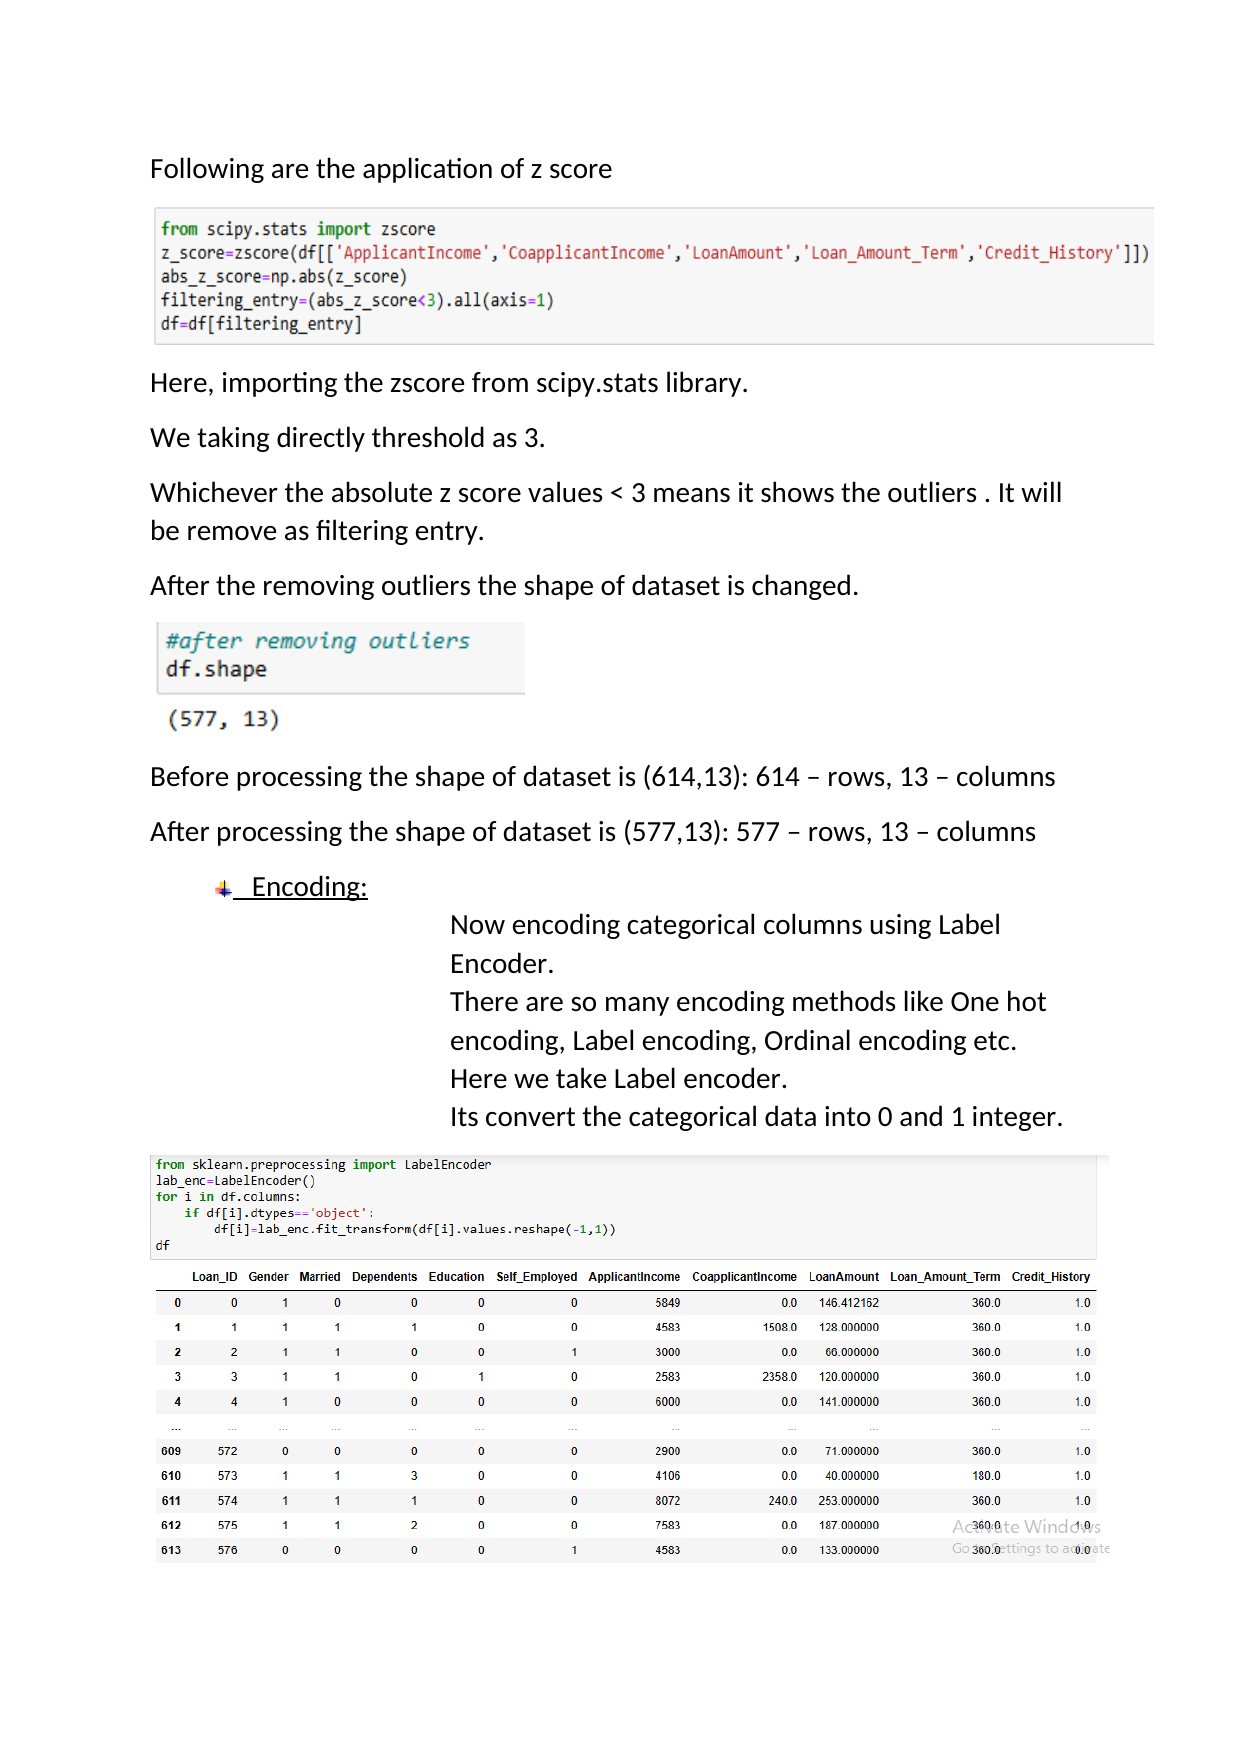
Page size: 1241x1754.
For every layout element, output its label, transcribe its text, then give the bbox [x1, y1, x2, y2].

list Encoding: [214, 868, 1090, 903]
text Following are the application of z score [150, 150, 1090, 186]
list Now encoding categorical columns using Label Encoder. [450, 906, 1090, 980]
list Here we take Label encoder. [450, 1060, 1090, 1096]
text We taking directly threshold as 3. [150, 419, 1090, 454]
text Here, importing the zscore from scipy.stats library. [150, 364, 1090, 399]
picture [150, 1153, 1110, 1566]
picture [150, 622, 525, 739]
text After processing the shape of dataset is (577,13): 577 – rows, 13 – columns [150, 813, 1090, 848]
picture [150, 205, 1154, 345]
text Before processing the shape of dataset is (614,13): 614 – rows, 13 – columns [150, 758, 1090, 793]
list Its convert the categorical data into 0 and 1 integer. [450, 1098, 1090, 1134]
text Whichever the absolute z score values < 3 means it shows the outliers . It will be remove as filtering entry. [150, 474, 1090, 548]
text After the removing outliers the shape of dataset is changed. [150, 567, 1090, 603]
picture [215, 879, 232, 897]
list There are so many encoding methods like One hot encoding, Label encoding, Ordinal encoding etc. [450, 983, 1090, 1057]
